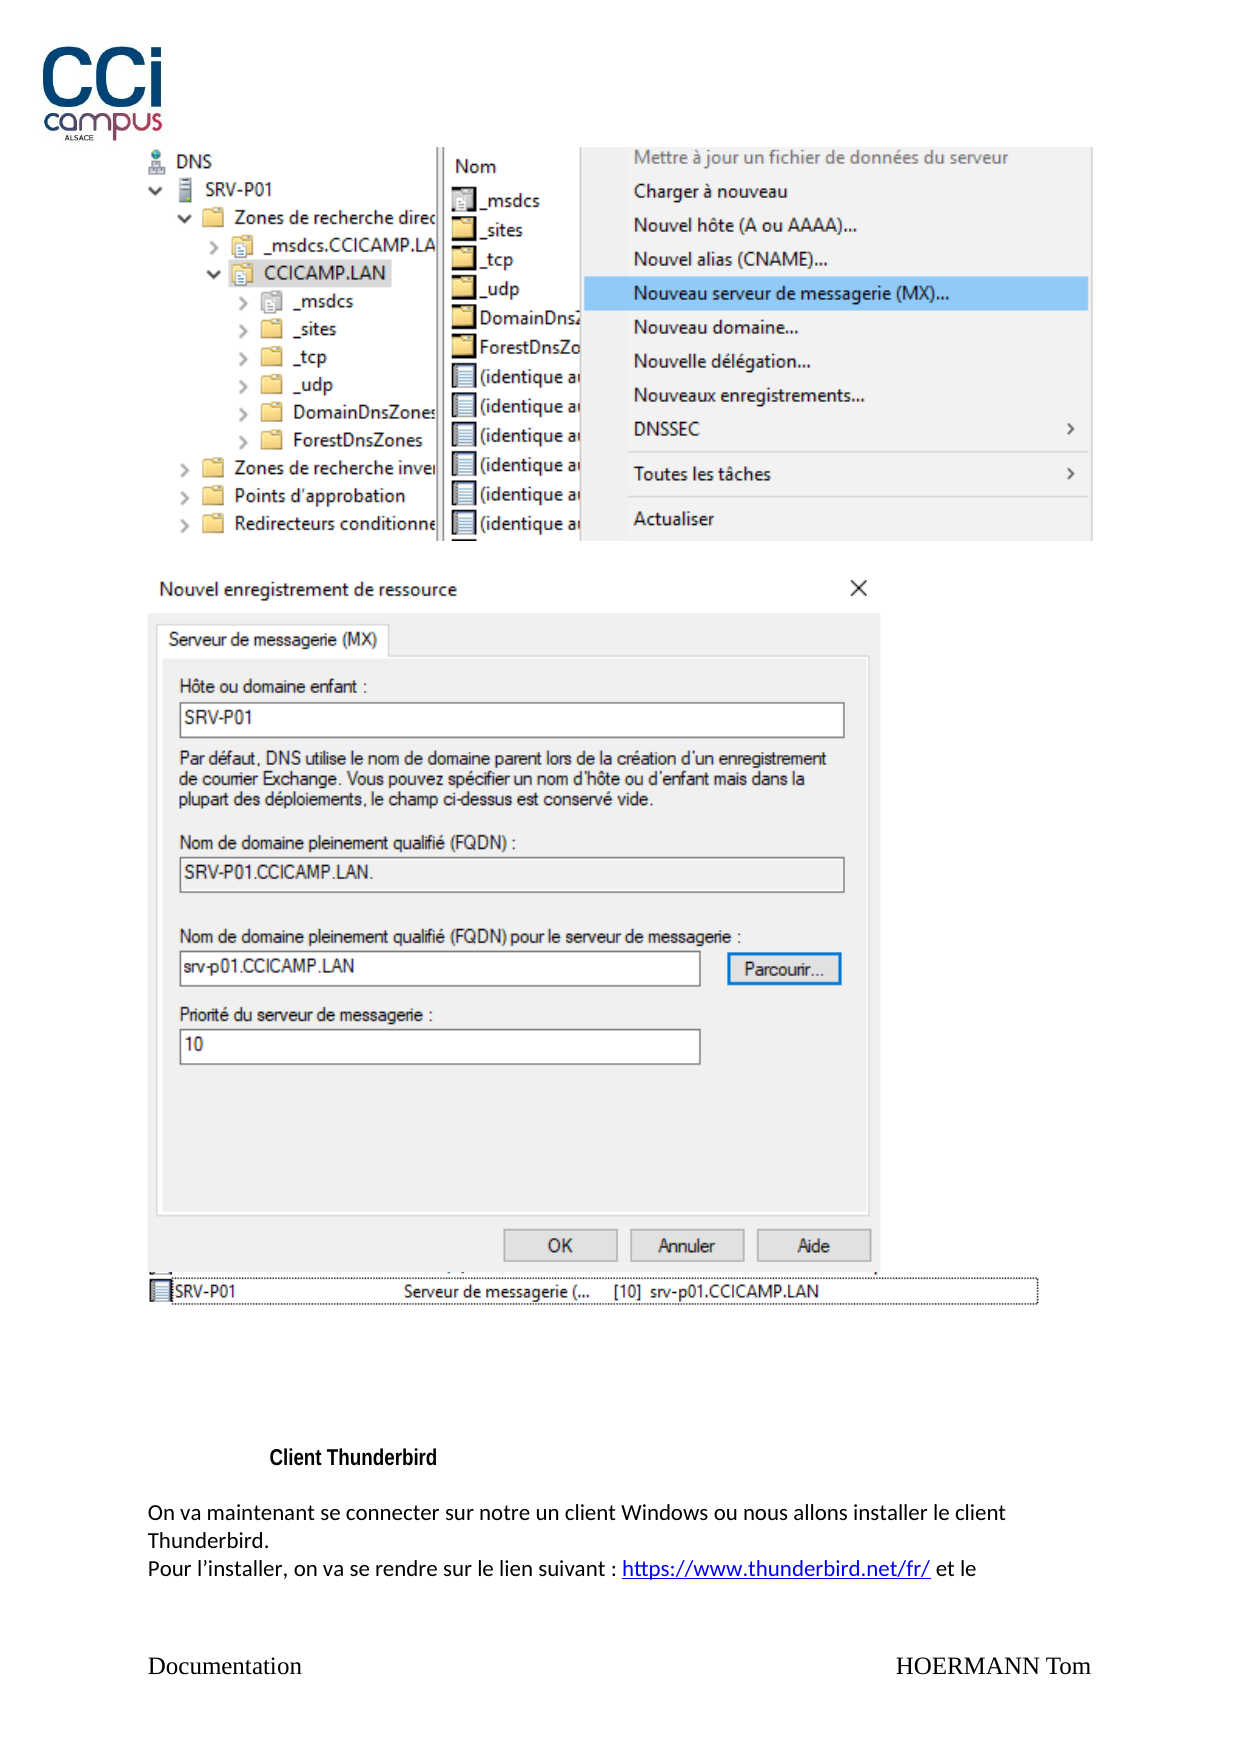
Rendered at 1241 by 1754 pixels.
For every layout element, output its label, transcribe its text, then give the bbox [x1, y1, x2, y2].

text Pour l’installer, on va se rendre sur le lien suivant : https://www.thunderbird.net/fr/ et le télécharger : [148, 1554, 1093, 1582]
text On va maintenant se connecter sur notre un client Windows ou nous allons installer le client Thunderbird. [148, 1498, 1093, 1554]
picture [35, 26, 1093, 541]
subtitle Client Thunderbird [269, 1443, 1093, 1470]
picture [147, 568, 1093, 1332]
